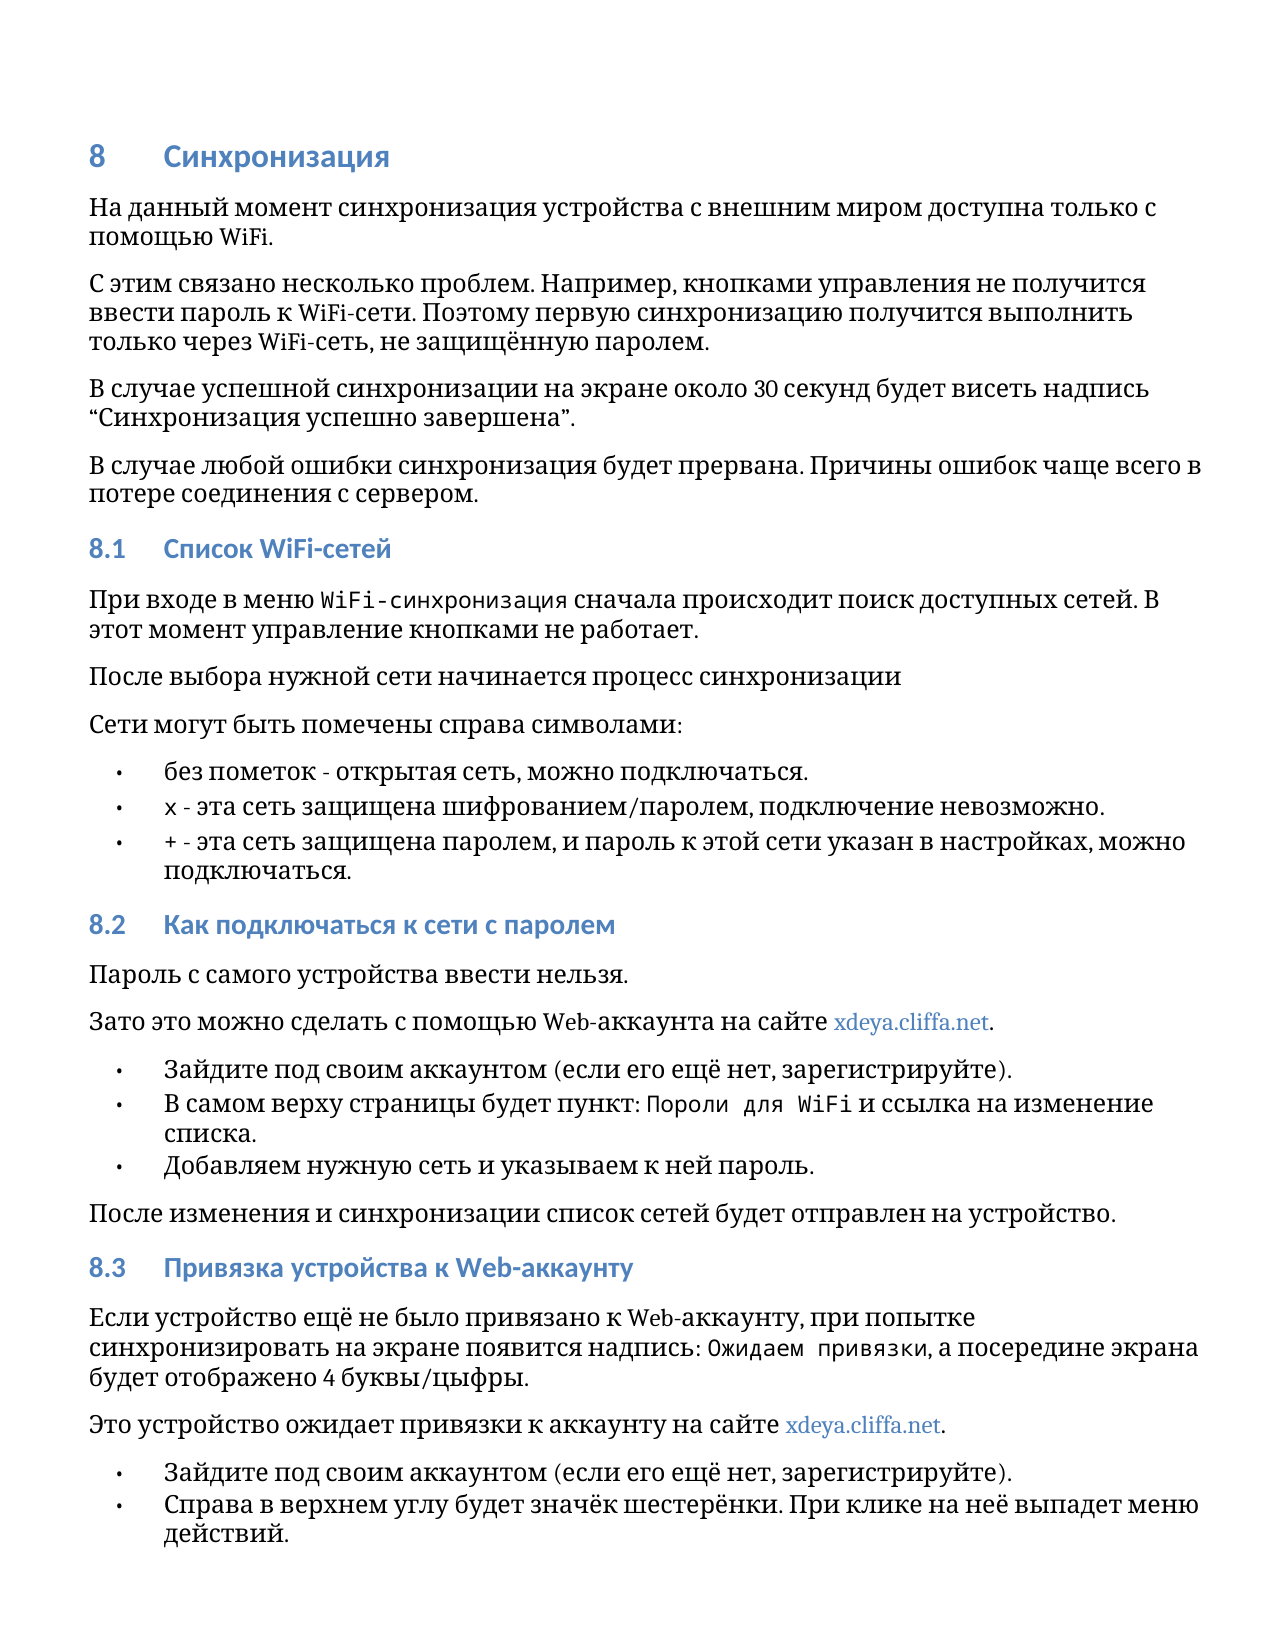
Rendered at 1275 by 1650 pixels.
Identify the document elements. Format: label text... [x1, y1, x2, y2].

subtitle 8.1 Список WiFi-сетей [88, 530, 1211, 566]
list Зайдите под своим аккаунтом (если его ещё нет, зарегистрируйте). [113, 1458, 1211, 1487]
text Это устройство ожидает привязки к аккаунту на сайте xdeya.cliffa.net. [88, 1411, 1211, 1440]
text Зато это можно сделать с помощью Web-аккаунта на сайте xdeya.cliffa.net. [88, 1008, 1211, 1037]
text После изменения и синхронизации список сетей будет отправлен на устройство. [88, 1199, 1211, 1228]
text В случае любой ошибки синхронизация будет прервана. Причины ошибок чаще всего в потере соединения с сервером. [88, 452, 1211, 509]
list без пометок - открытая сеть, можно подключаться. [113, 758, 1211, 787]
text На данный момент синхронизация устройства с внешним миром доступна только с помощью WiFi. [88, 194, 1211, 252]
text Сети могут быть помечены справа символами: [88, 711, 1211, 739]
list Справа в верхнем углу будет значёк шестерёнки. При клике на неё выпадет меню действий. [113, 1491, 1211, 1548]
text С этим связано несколько проблем. Например, кнопками управления не получится ввести пароль к WiFi-сети. Поэтому первую синхронизацию получится выполнить только через WiFi-сеть, не защищённую паролем. [88, 270, 1211, 357]
subtitle 8.3 Привязка устройства к Web-аккаунту [88, 1249, 1211, 1285]
text При входе в меню WiFi-синхронизация сначала происходит поиск доступных сетей. В этот момент управление кнопками не работает. [88, 584, 1211, 644]
subtitle 8 Синхронизация [88, 134, 1211, 175]
list В самом верху страницы будет пункт: Пороли для WiFi и ссылка на изменение списка. [113, 1088, 1211, 1148]
list Добавляем нужную сеть и указываем к ней пароль. [113, 1152, 1211, 1181]
list Зайдите под своим аккаунтом (если его ещё нет, зарегистрируйте). [113, 1056, 1211, 1084]
text Пароль с самого устройства ввести нельзя. [88, 961, 1211, 989]
list x - эта сеть защищена шифрованием/паролем, подключение невозможно. [113, 791, 1211, 822]
subtitle 8.2 Как подключаться к сети с паролем [88, 906, 1211, 942]
text Если устройство ещё не было привязано к Web-аккаунту, при попытке синхронизировать на экране появится надпись: Ожидаем привязки, а посередине экрана будет отображено 4 буквы/цыфры. [88, 1303, 1211, 1392]
text После выбора нужной сети начинается процесс синхронизации [88, 663, 1211, 692]
list + - эта сеть защищена паролем, и пароль к этой сети указан в настройках, можно подключаться. [113, 826, 1211, 886]
text В случае успешной синхронизации на экране около 30 секунд будет висеть надпись “Синхронизация успешно завершена”. [88, 375, 1211, 433]
